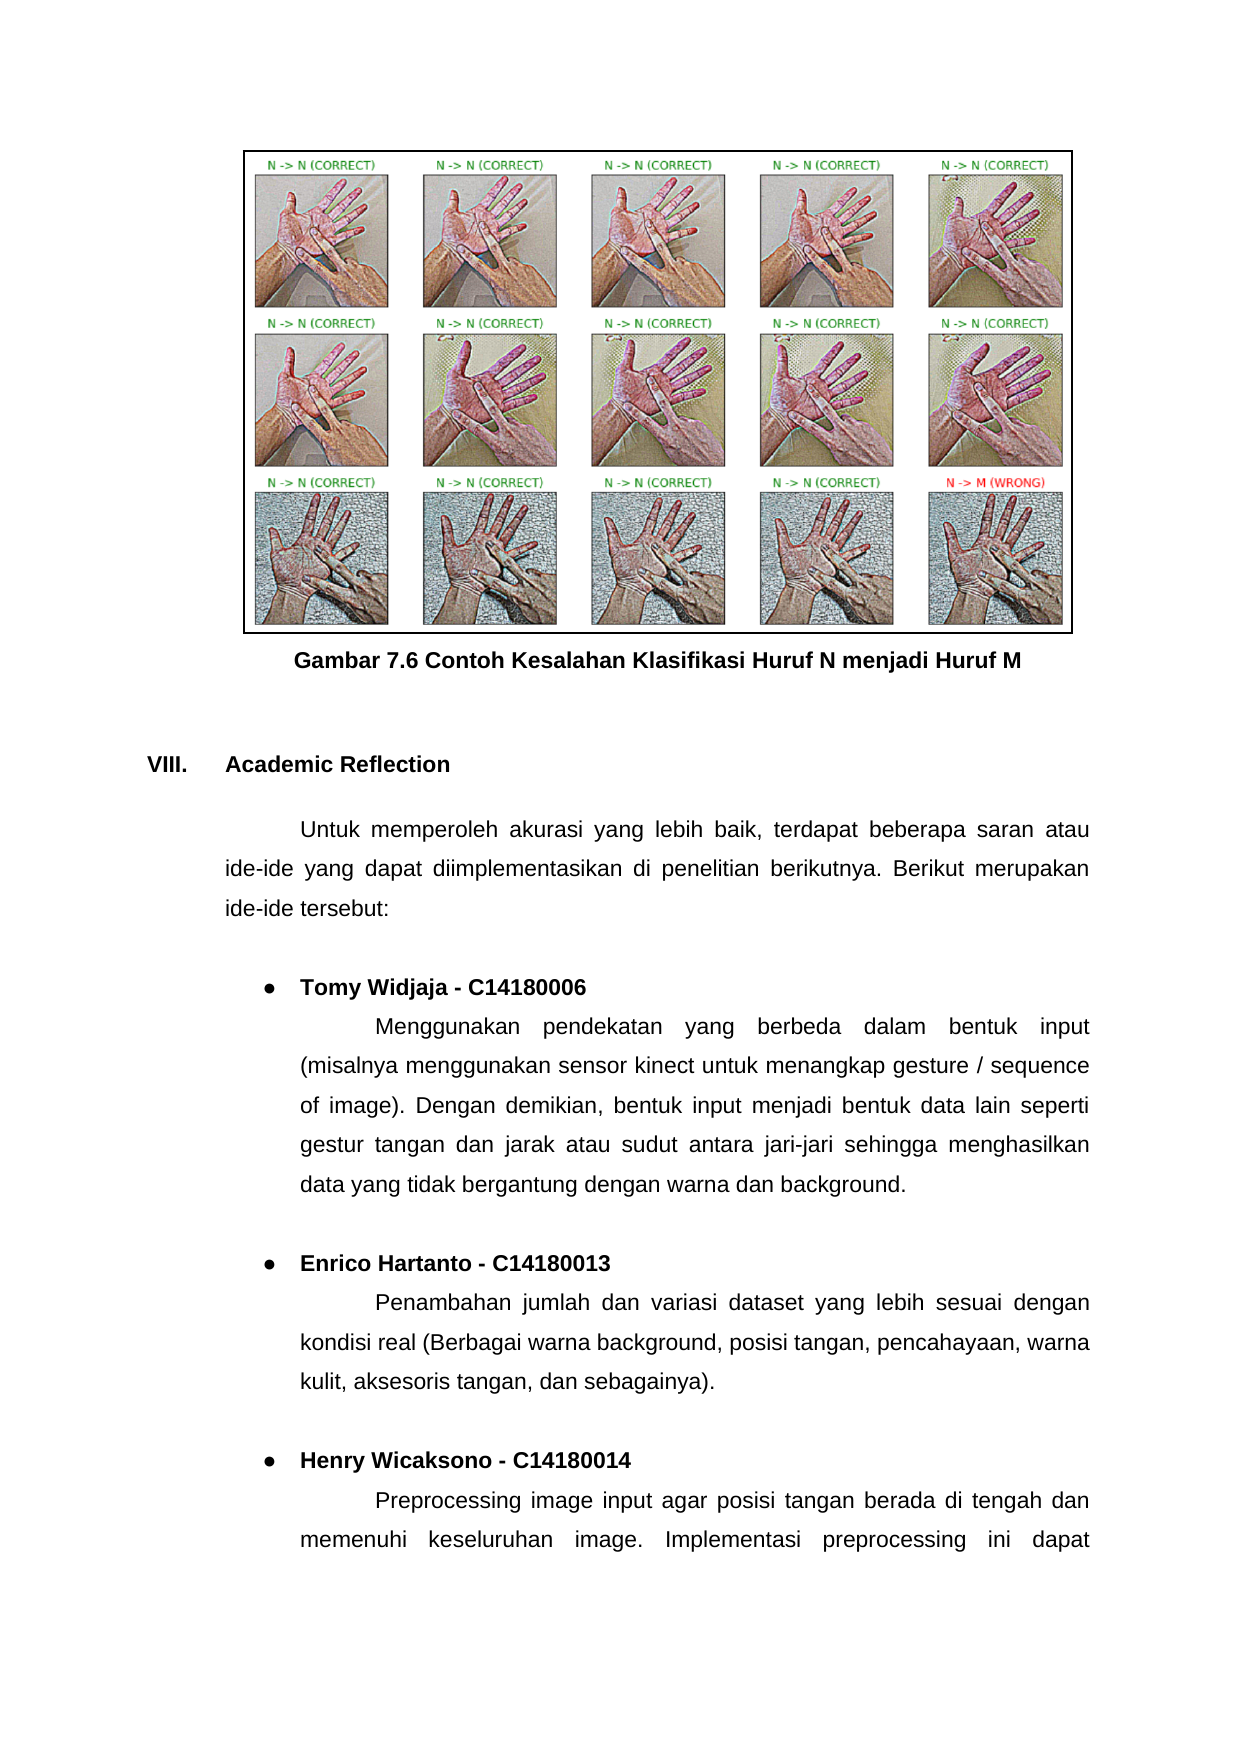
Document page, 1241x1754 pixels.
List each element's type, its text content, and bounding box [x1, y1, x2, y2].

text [300, 1487, 1090, 1553]
text Gambar 7.6 Contoh Kesalahan Klasifikasi Huruf N menjadi Huruf M [150, 647, 1090, 673]
text Menggunakan pendekatan yang berbeda dalam bentuk input (misalnya menggunakan sensor kinect untuk menangkap gesture / sequence of image). Dengan demikian, bentuk input menjadi bentuk data lain seperti gestur tangan dan jarak atau sudut antara jari-jari sehingga menghasilkan data yang tidak bergantung dengan warna dan background. [300, 1013, 1090, 1197]
picture [245, 152, 1071, 632]
list Enrico Hartanto - C14180013 [262, 1250, 1090, 1276]
text Penambahan jumlah dan variasi dataset yang lebih sesuai dengan kondisi real (Berbagai warna background, posisi tangan, pencahayaan, warna kulit, aksesoris tangan, dan sebagainya). [300, 1289, 1090, 1395]
text Untuk memperoleh akurasi yang lebih baik, terdapat beberapa saran atau ide-ide yang dapat diimplementasikan di penelitian berikutnya. Berikut merupakan ide-ide tersebut: [225, 816, 1090, 921]
list Tomy Widjaja - C14180006 [262, 973, 1090, 1000]
list Henry Wicaksono - C14180014 [262, 1447, 1090, 1474]
subtitle Academic Reflection [187, 751, 1090, 777]
